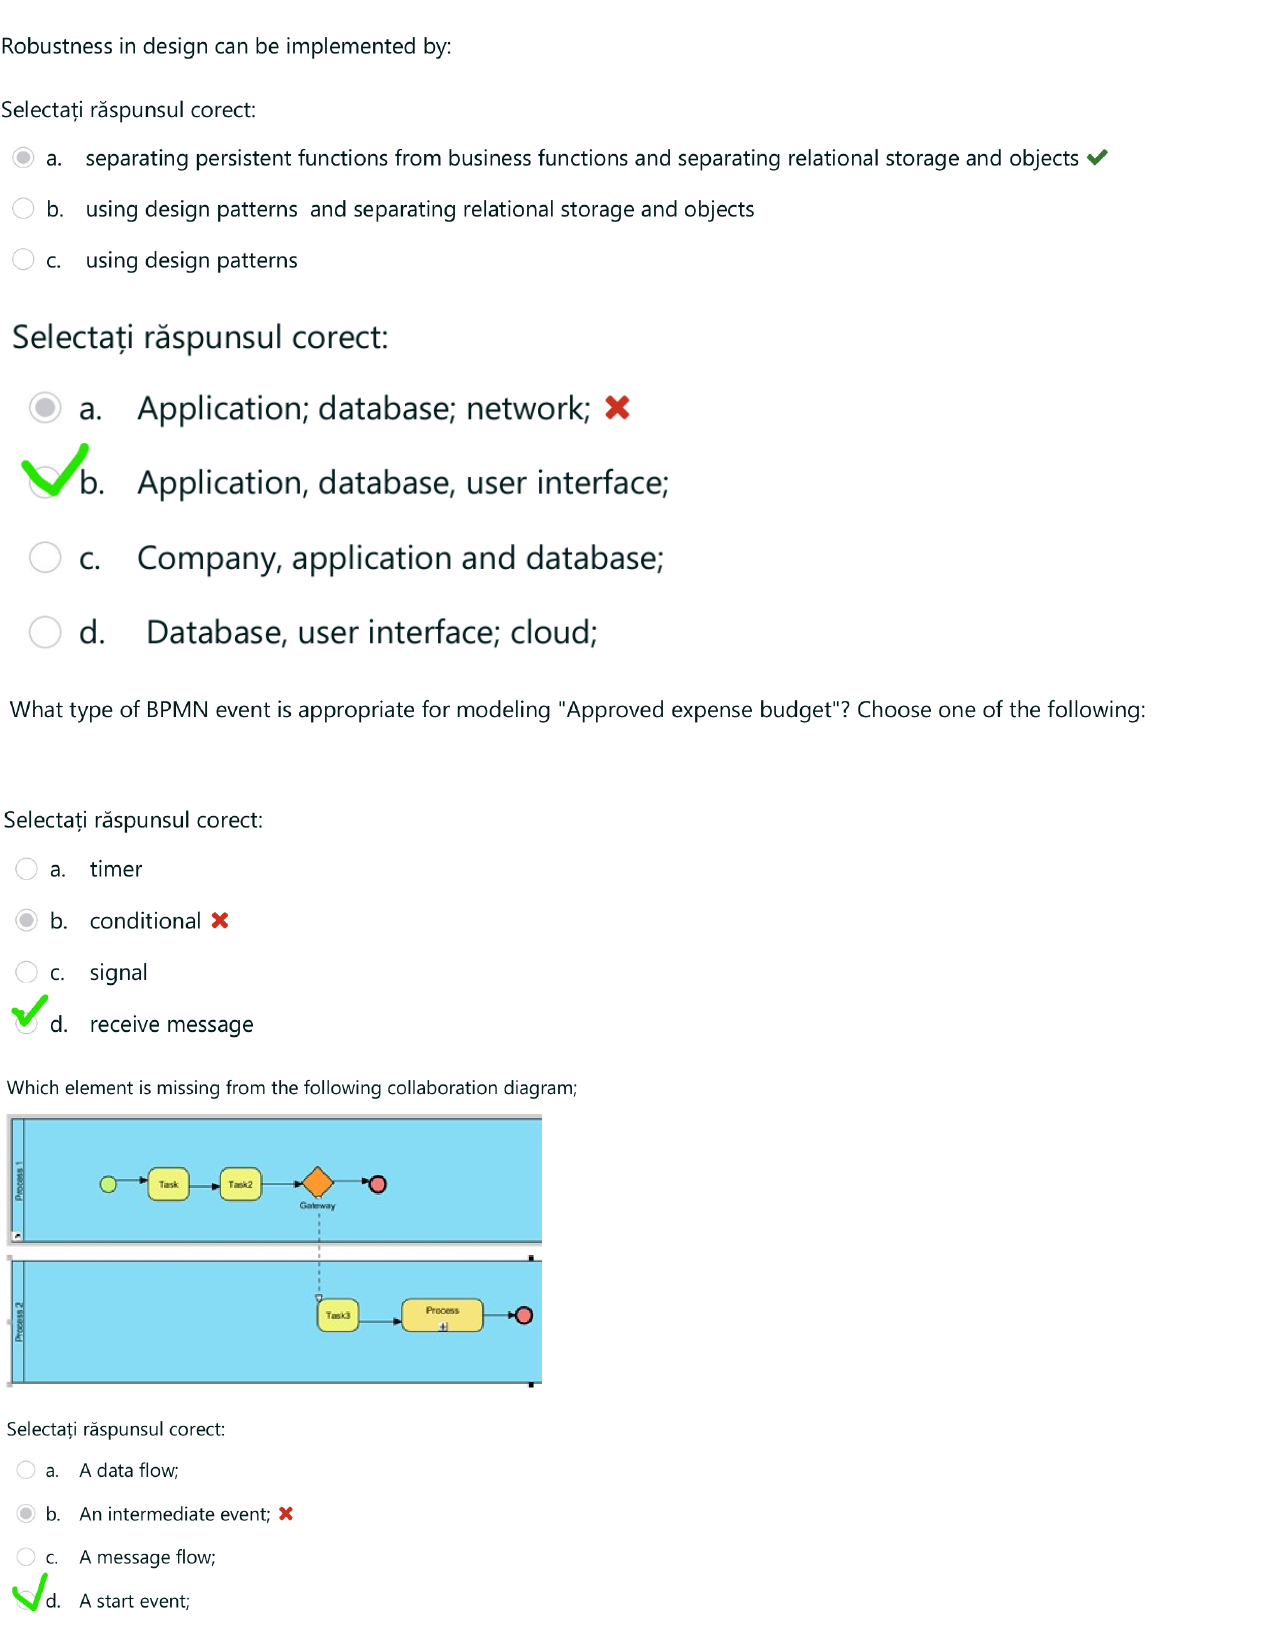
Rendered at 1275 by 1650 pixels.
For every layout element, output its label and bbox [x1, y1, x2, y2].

picture [0, 1073, 580, 1616]
picture [0, 312, 672, 666]
picture [0, 687, 1152, 1052]
picture [0, 28, 1112, 291]
